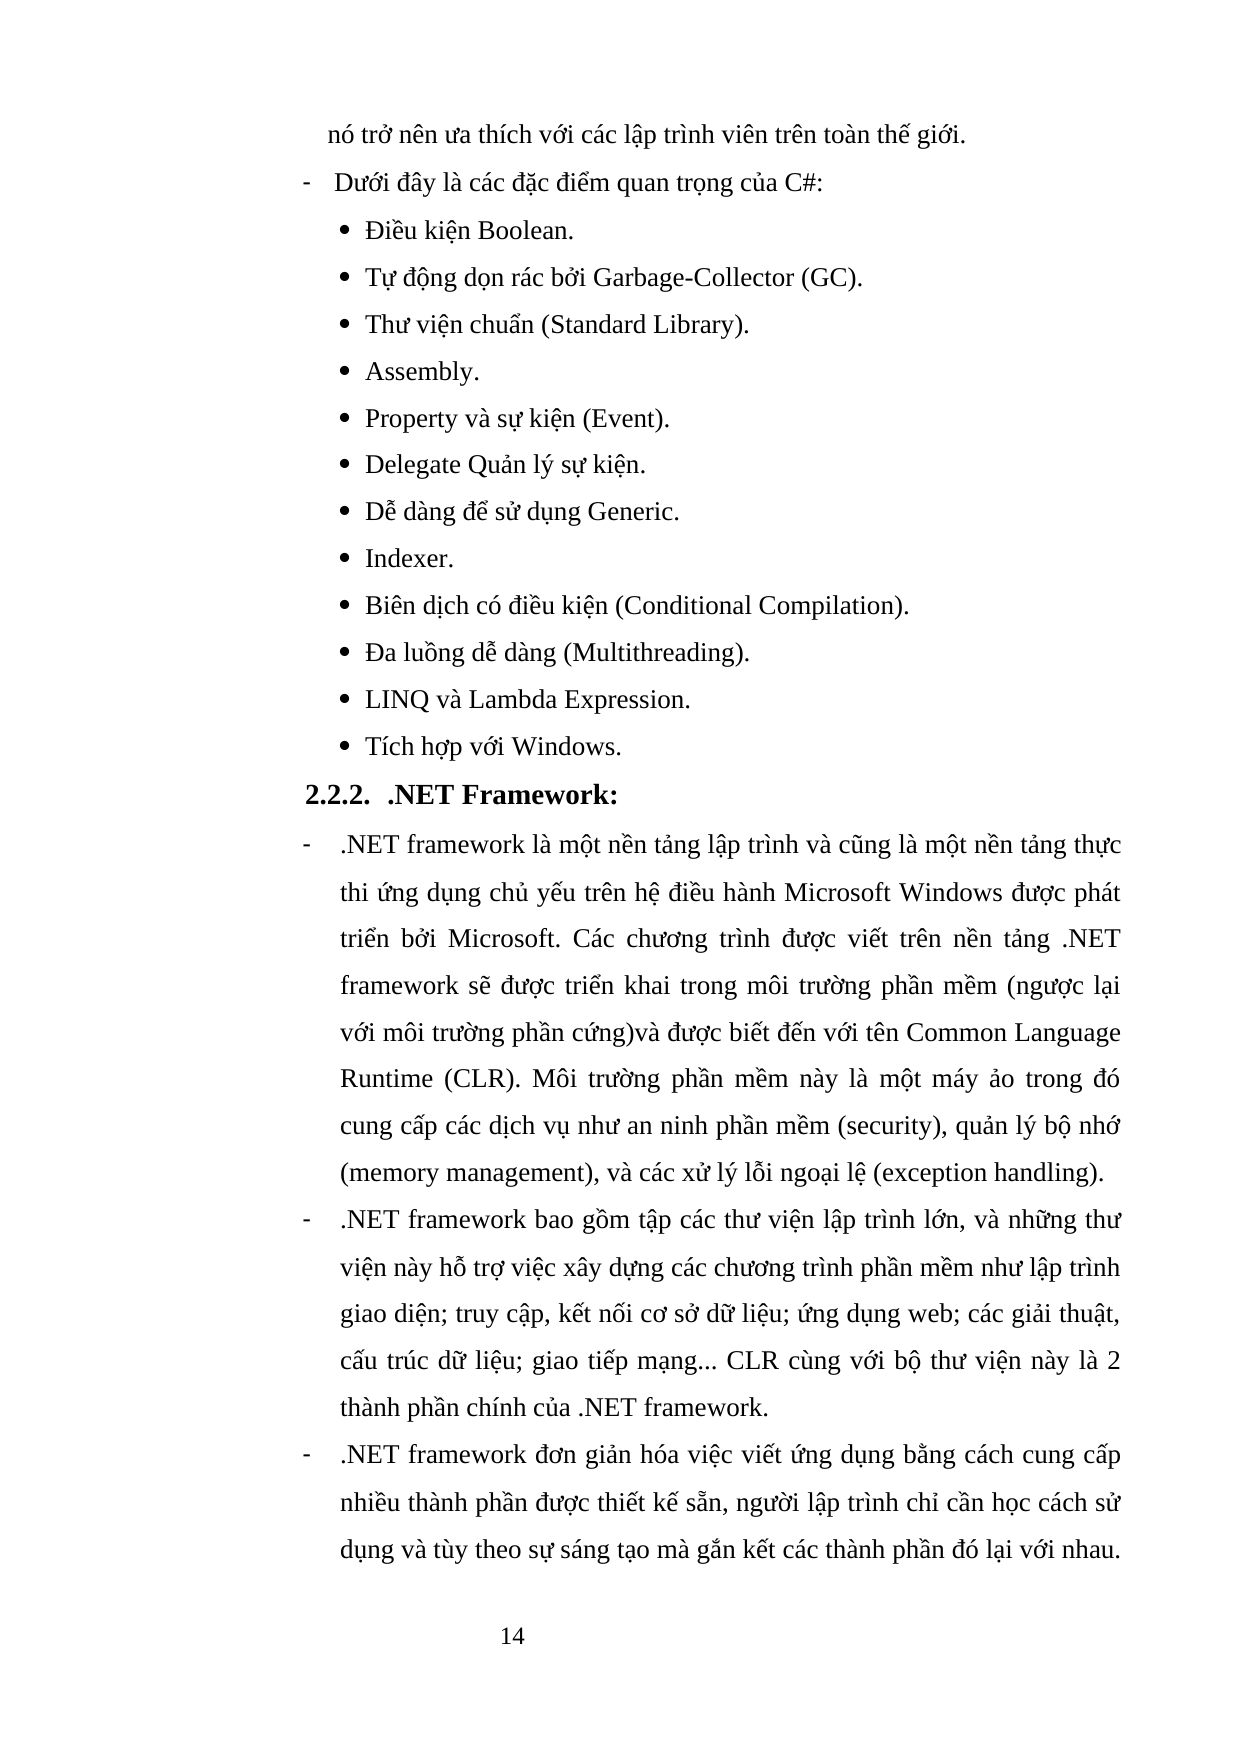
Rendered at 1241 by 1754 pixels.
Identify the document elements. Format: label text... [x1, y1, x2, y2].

list Đa luồng dễ dàng (Multithreading). [340, 636, 1122, 667]
list Tự động dọn rác bởi Garbage-Collector (GC). [340, 261, 1122, 292]
list .NET framework bao gồm tập các thư viện lập trình lớn, và những thư viện này hỗ trợ việc xây dựng các chương trình phần mềm như lập trình giao diện; truy cập, kết nối cơ sở dữ liệu; ứng dụng web; các giải thuật, cấu trúc dữ liệu; giao tiếp mạng... CLR cùng với bộ thư viện này là 2 thành phần chính của .NET framework. [302, 1202, 1122, 1422]
list Delegate Quản lý sự kiện. [340, 449, 1122, 480]
list Biên dịch có điều kiện (Conditional Compilation). [340, 589, 1122, 621]
list .NET Framework: [305, 777, 1122, 810]
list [302, 118, 1122, 149]
list Dưới đây là các đặc điểm quan trọng của C#: [302, 165, 1122, 198]
list Tích hợp với Windows. [340, 730, 1122, 761]
list Thư viện chuẩn (Standard Library). [340, 308, 1122, 339]
list .NET framework là một nền tảng lập trình và cũng là một nền tảng thực thi ứng dụng chủ yếu trên hệ điều hành Microsoft Windows được phát triển bởi Microsoft. Các chương trình được viết trên nền tảng .NET framework sẽ được triển khai trong môi trường phần mềm (ngược lại với môi trường phần cứng)và được biết đến với tên Common Language Runtime (CLR). Môi trường phần mềm này là một máy ảo trong đó cung cấp các dịch vụ như an ninh phần mềm (security), quản lý bộ nhớ (memory management), và các xử lý lỗi ngoại lệ (exception handling). [302, 827, 1122, 1187]
list LINQ và Lambda Expression. [340, 683, 1122, 714]
list Indexer. [340, 542, 1122, 574]
list Assembly. [340, 355, 1122, 386]
list Property và sự kiện (Event). [340, 402, 1122, 433]
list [302, 1437, 1122, 1564]
list Điều kiện Boolean. [340, 214, 1122, 246]
list Dễ dàng để sử dụng Generic. [340, 496, 1122, 527]
